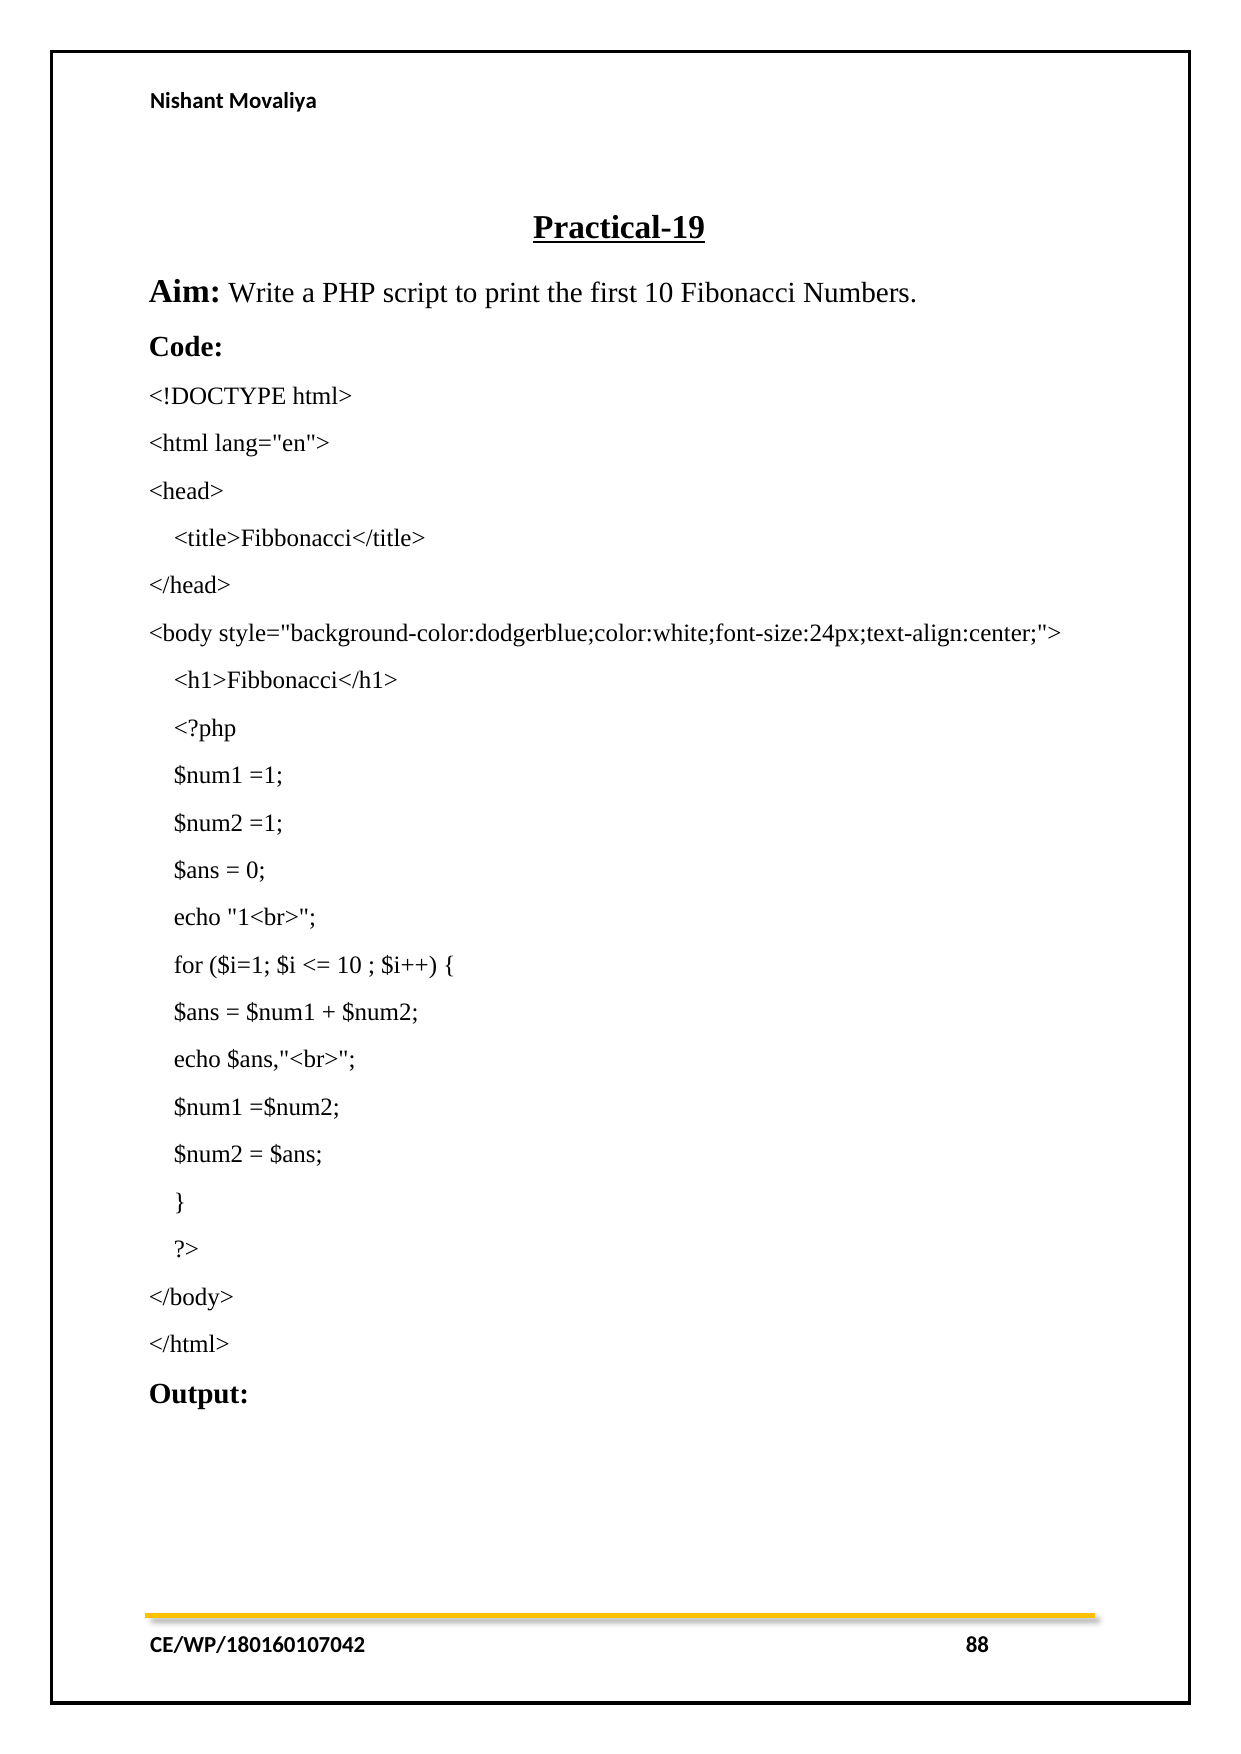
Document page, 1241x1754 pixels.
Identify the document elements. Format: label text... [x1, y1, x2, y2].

text ?> [148, 1234, 1076, 1263]
text <html lang="en"> [148, 428, 1076, 457]
text Aim: Write a PHP script to print the first 10 Fibonacci Numbers. [148, 271, 1076, 310]
text Output: [148, 1376, 1076, 1410]
text $num2 = $ans; [148, 1139, 1076, 1168]
text $num1 =$num2; [148, 1092, 1076, 1121]
text for ($i=1; $i <= 10 ; $i++) { [148, 950, 1076, 978]
text Code: [148, 329, 1076, 362]
text $num1 =1; [148, 760, 1076, 789]
text Practical-19 [162, 207, 1076, 246]
text <h1>Fibbonacci</h1> [148, 665, 1076, 694]
text </html> [148, 1329, 1076, 1358]
text <body style="background-color:dodgerblue;color:white;font-size:24px;text-align:center;"> [148, 618, 1076, 647]
picture [141, 1608, 1109, 1632]
text $ans = 0; [148, 855, 1076, 884]
text echo "1<br>"; [148, 902, 1076, 931]
text $ans = $num1 + $num2; [148, 997, 1076, 1026]
text <?php [148, 713, 1076, 742]
text <!DOCTYPE html> [148, 381, 1076, 410]
text $num2 =1; [148, 808, 1076, 836]
text </head> [148, 571, 1076, 599]
text </body> [148, 1282, 1076, 1310]
text <title>Fibbonacci</title> [148, 523, 1076, 552]
text } [148, 1187, 1076, 1216]
text echo $ans,"<br>"; [148, 1044, 1076, 1073]
text <head> [148, 476, 1076, 504]
